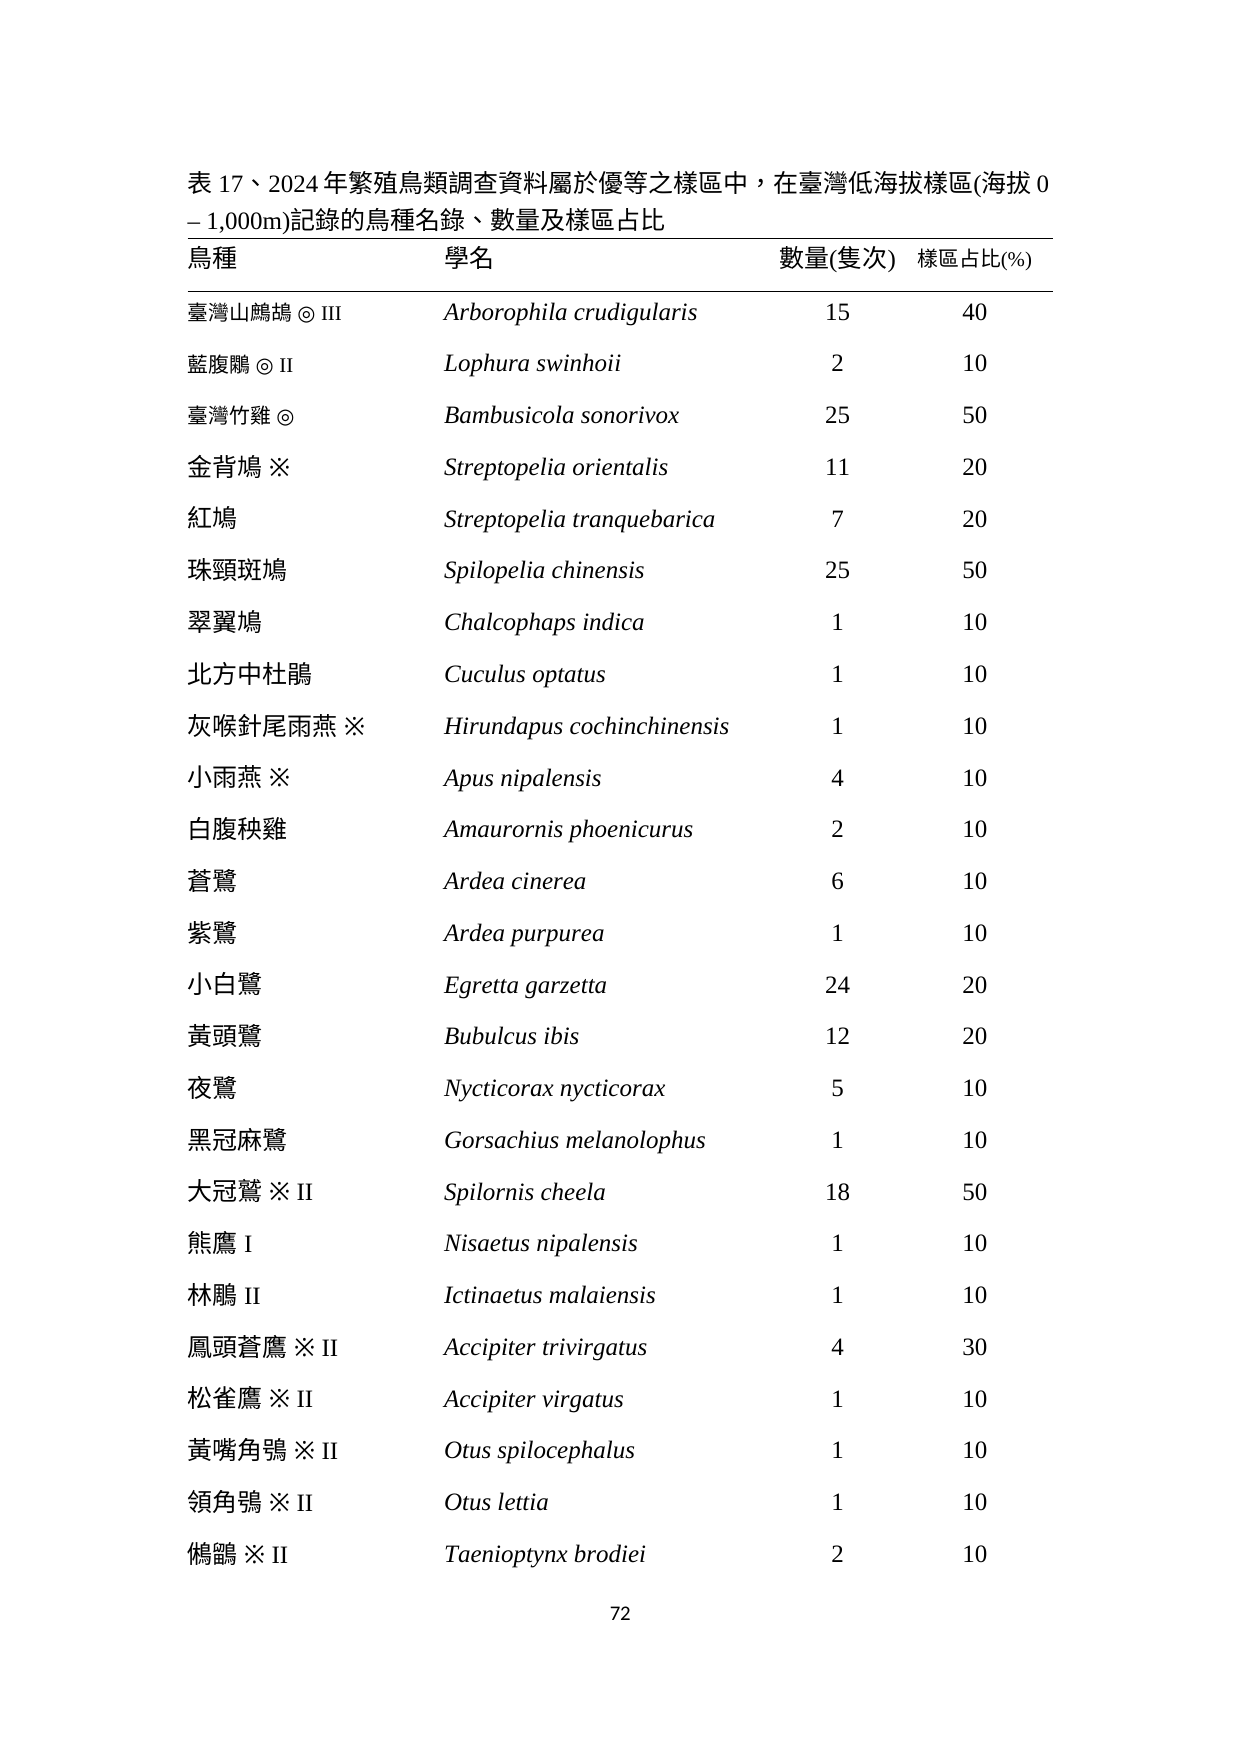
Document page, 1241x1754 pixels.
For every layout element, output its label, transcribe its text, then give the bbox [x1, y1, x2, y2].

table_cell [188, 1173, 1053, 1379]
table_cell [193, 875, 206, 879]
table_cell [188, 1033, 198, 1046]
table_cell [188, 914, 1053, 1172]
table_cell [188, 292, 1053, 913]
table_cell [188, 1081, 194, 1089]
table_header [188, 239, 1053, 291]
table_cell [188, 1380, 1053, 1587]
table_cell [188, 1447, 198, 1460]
text 表 17、2024年繁殖鳥類調查資料屬於優等之樣區中，在臺灣低海拔樣區(海拔0 – 1,000m)記錄的鳥種名錄、數量及樣區占比 [187, 162, 1053, 237]
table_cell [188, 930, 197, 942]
